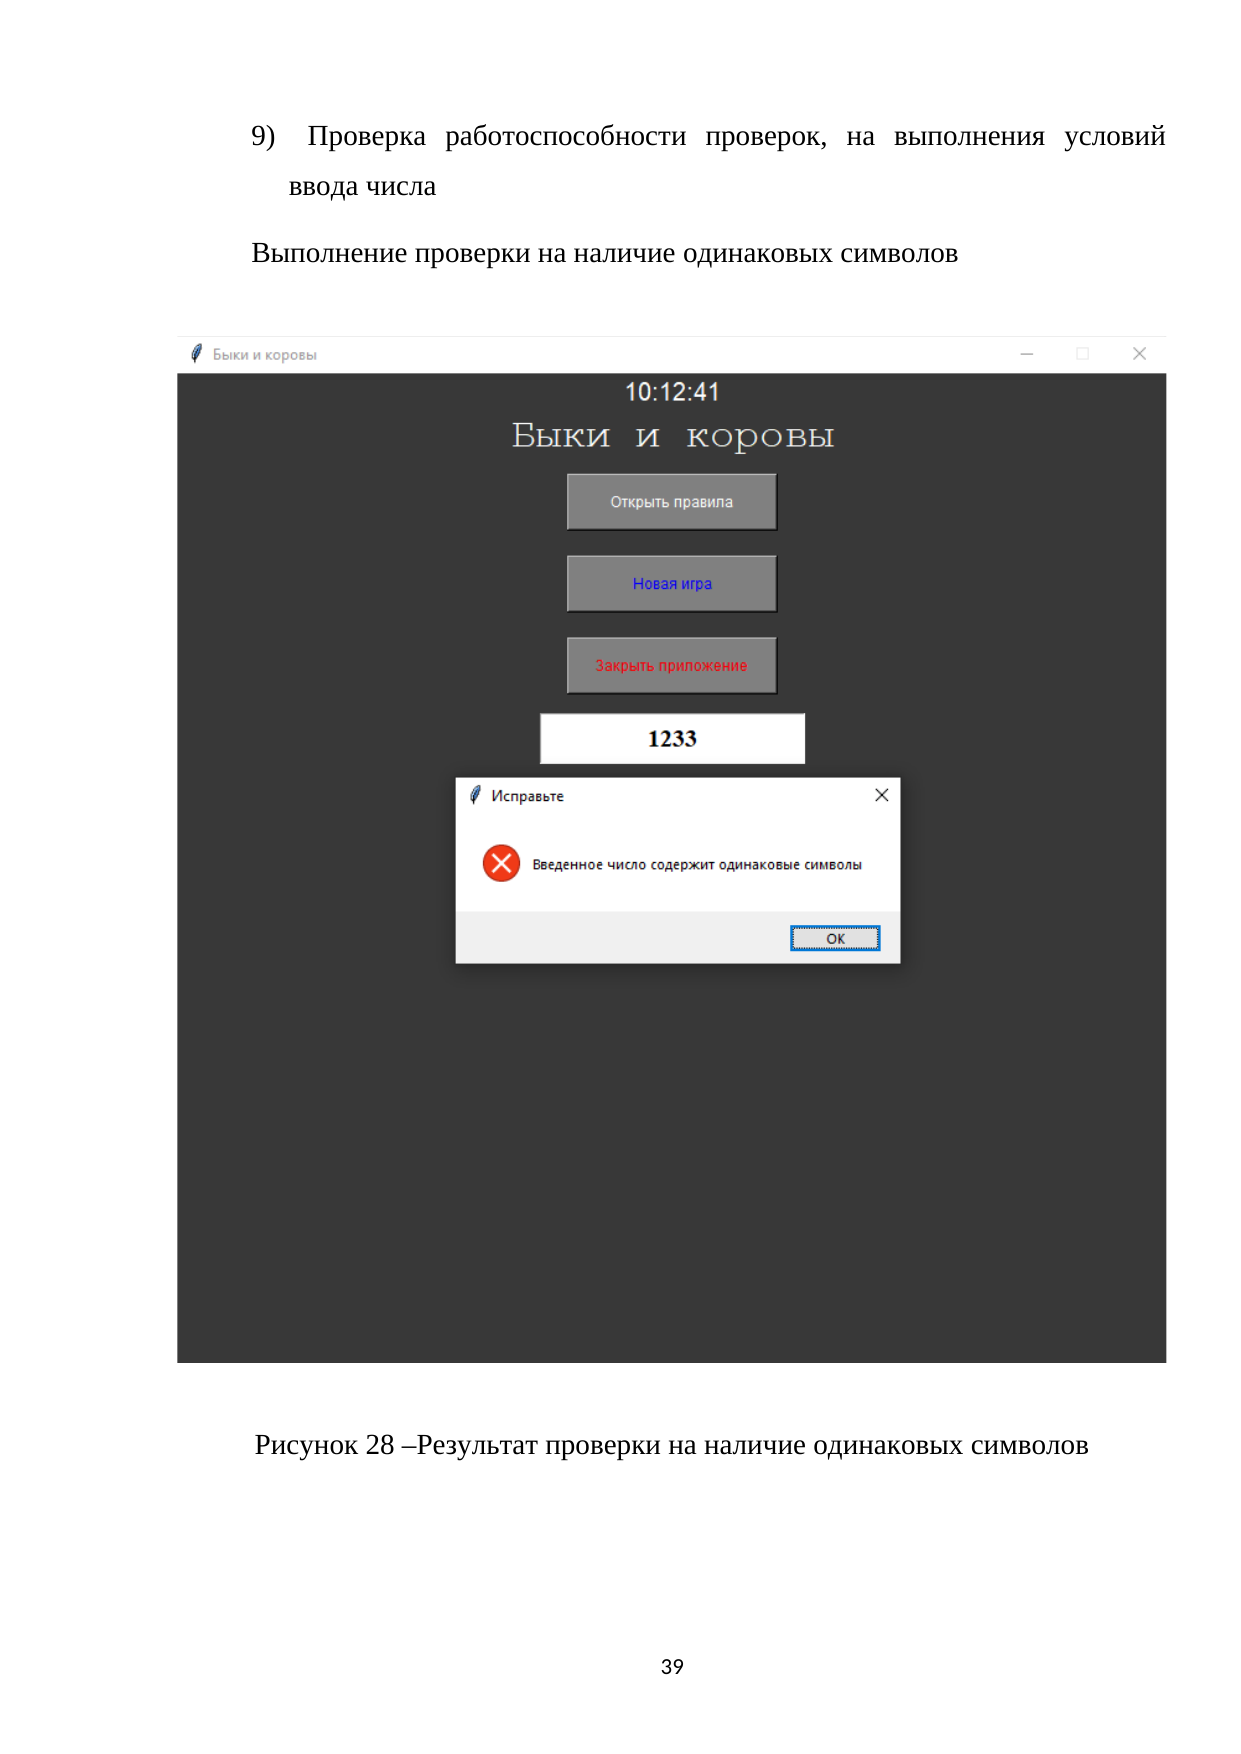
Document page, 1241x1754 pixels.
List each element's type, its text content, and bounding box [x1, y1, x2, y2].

text Выполнение проверки на наличие одинаковых символов [177, 235, 1167, 269]
picture [177, 336, 1167, 1363]
text Рисунок 28 –Результат проверки на наличие одинаковых символов [177, 1427, 1167, 1460]
list Проверка работоспособности проверок, на выполнения условий ввода числа [251, 118, 1167, 202]
